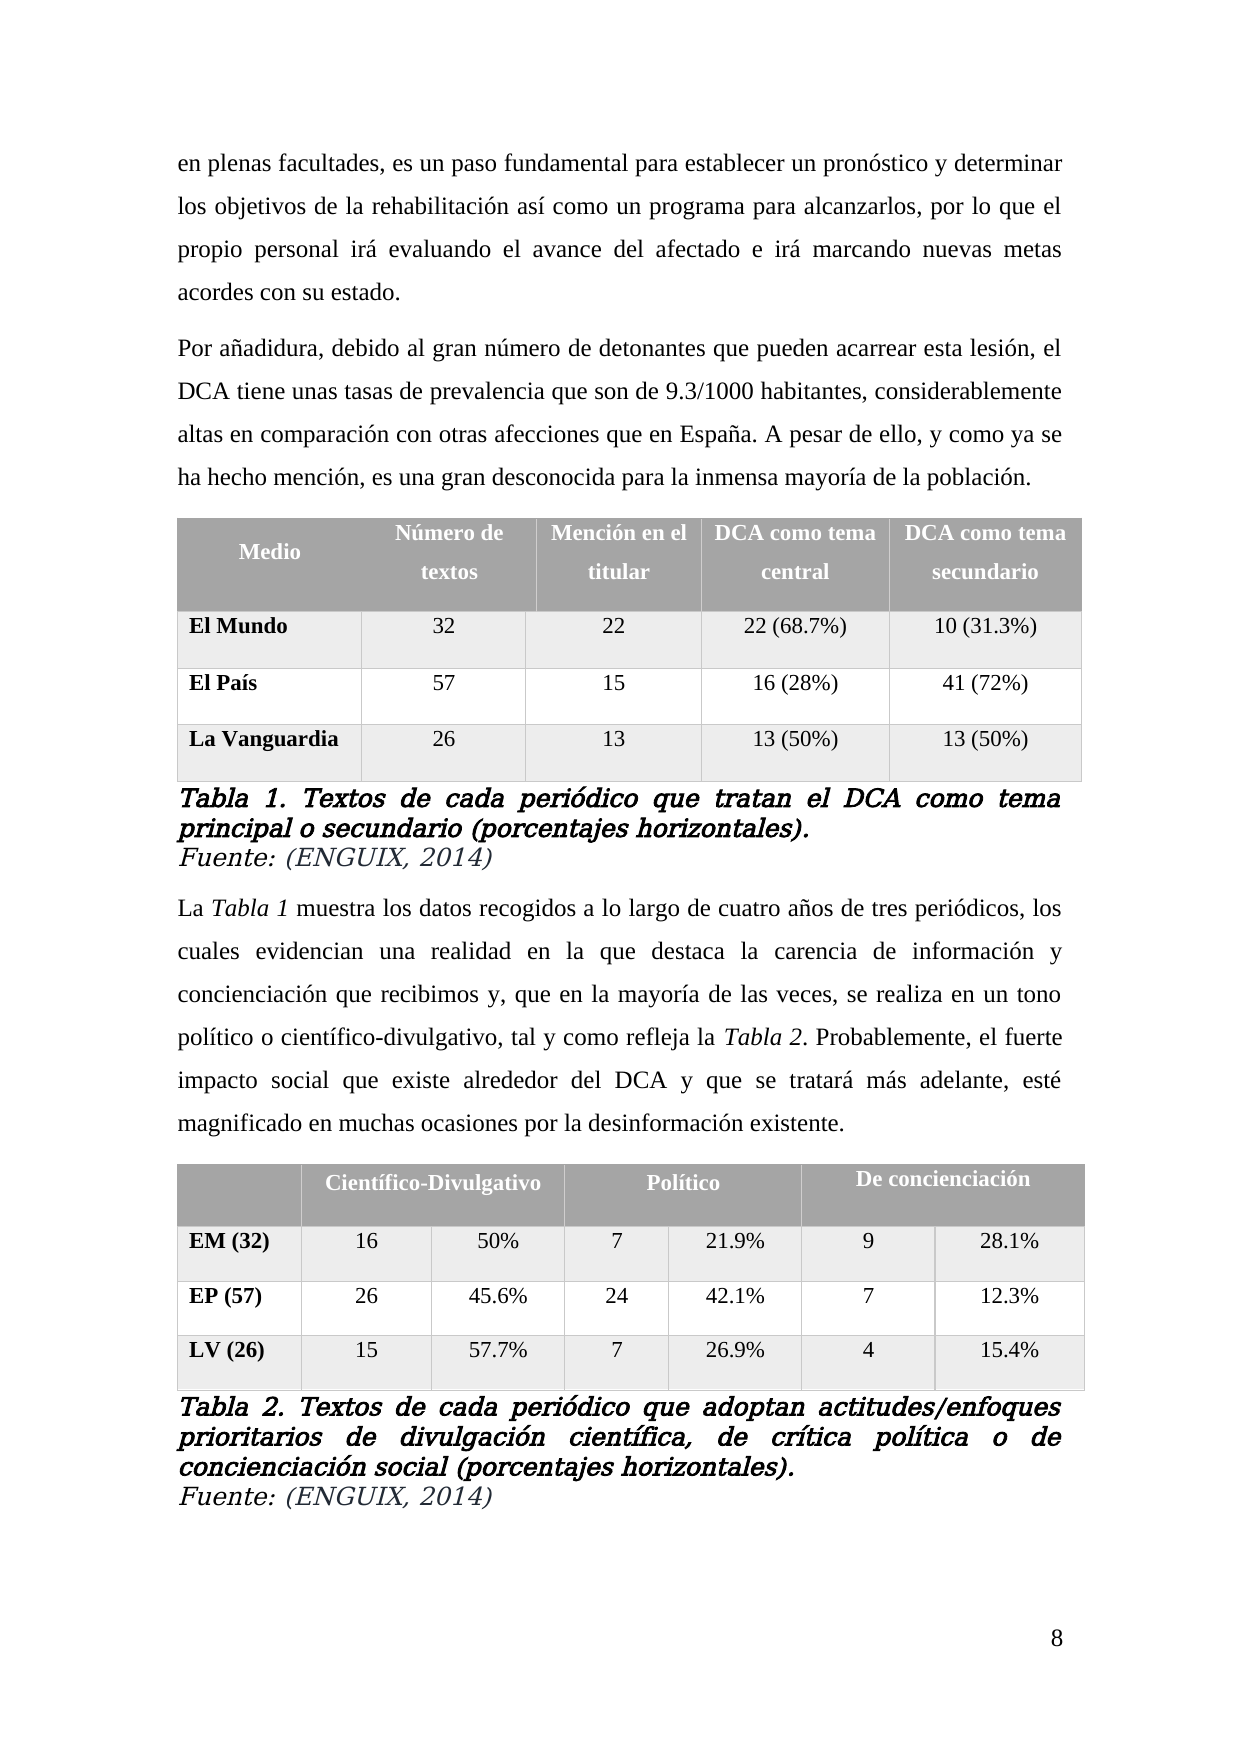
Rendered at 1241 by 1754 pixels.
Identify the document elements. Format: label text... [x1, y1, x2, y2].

table_cell EM (32) [178, 1227, 301, 1281]
table_cell LV (26) [178, 1336, 301, 1389]
text Por añadidura, debido al gran número de detonantes que pueden acarrear esta lesión, el DCA tiene unas tasas de prevalencia que son de 9.3/1000 habitantes, considerablemente altas en comparación con otras afecciones que en España. A pesar de ello, y como ya se ha hecho mención, es una gran desconocida para la inmensa mayoría de la población. [177, 333, 1063, 491]
table_cell 41 (72%) [890, 669, 1081, 724]
table_cell 4 [802, 1336, 934, 1389]
text Tabla 1. Textos de cada periódico que tratan el DCA como tema principal o secundario (porcentajes horizontales). [177, 782, 1063, 842]
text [177, 148, 1063, 306]
table_cell 57.7% [432, 1336, 564, 1389]
table_header Número de textos [362, 519, 536, 611]
table_header Medio [178, 519, 361, 611]
table_header De concienciación [802, 1165, 1084, 1226]
table_cell 12.3% [936, 1282, 1084, 1335]
text Tabla 2. Textos de cada periódico que adoptan actitudes/enfoques prioritarios de divulgación científica, de crítica política o de concienciación social (porcentajes horizontales). [177, 1391, 1063, 1481]
table_cell 21.9% [669, 1227, 801, 1281]
table_cell 7 [565, 1227, 668, 1281]
table_cell 42.1% [669, 1282, 801, 1335]
table_header DCA como tema central [702, 519, 889, 611]
table_cell 57 [362, 669, 525, 724]
table_cell 13 (50%) [702, 725, 889, 781]
table_cell El Mundo [178, 612, 361, 668]
table_cell 13 (50%) [890, 725, 1081, 781]
table_cell 50% [432, 1227, 564, 1281]
table_cell 32 [362, 612, 525, 668]
table_cell 15 [526, 669, 701, 724]
table_cell 7 [565, 1336, 668, 1389]
table_cell 26 [302, 1282, 431, 1335]
table_cell 26 [362, 725, 525, 781]
table_header [178, 1165, 301, 1226]
text Fuente: (ENGUIX, 2014) [177, 842, 1063, 872]
table_header Científico-Divulgativo [302, 1165, 564, 1226]
table_header Político [565, 1165, 801, 1226]
table_cell 24 [565, 1282, 668, 1335]
table_cell 10 (31.3%) [890, 612, 1081, 668]
table_cell La Vanguardia [178, 725, 361, 781]
table_cell 9 [802, 1227, 934, 1281]
table_cell 22 (68.7%) [702, 612, 889, 668]
table_cell 15 [302, 1336, 431, 1389]
table_cell 16 [302, 1227, 431, 1281]
table_cell 28.1% [936, 1227, 1084, 1281]
table_cell El País [178, 669, 361, 724]
table_cell 13 [526, 725, 701, 781]
table_cell 45.6% [432, 1282, 564, 1335]
table_cell 26.9% [669, 1336, 801, 1389]
table_cell 16 (28%) [702, 669, 889, 724]
text Fuente: (ENGUIX, 2014) [177, 1481, 1063, 1511]
table_cell 22 [526, 612, 701, 668]
table_header Mención en el titular [537, 519, 701, 611]
table_header DCA como tema secundario [890, 519, 1081, 611]
table_cell 7 [802, 1282, 934, 1335]
table_cell 15.4% [936, 1336, 1084, 1389]
table_cell EP (57) [178, 1282, 301, 1335]
text La Tabla 1 muestra los datos recogidos a lo largo de cuatro años de tres periódicos, los cuales evidencian una realidad en la que destaca la carencia de información y concienciación que recibimos y, que en la mayoría de las veces, se realiza en un tono político o científico-divulgativo, tal y como refleja la Tabla 2. Probablemente, el fuerte impacto social que existe alrededor del DCA y que se tratará más adelante, esté magnificado en muchas ocasiones por la desinformación existente. [177, 893, 1063, 1137]
